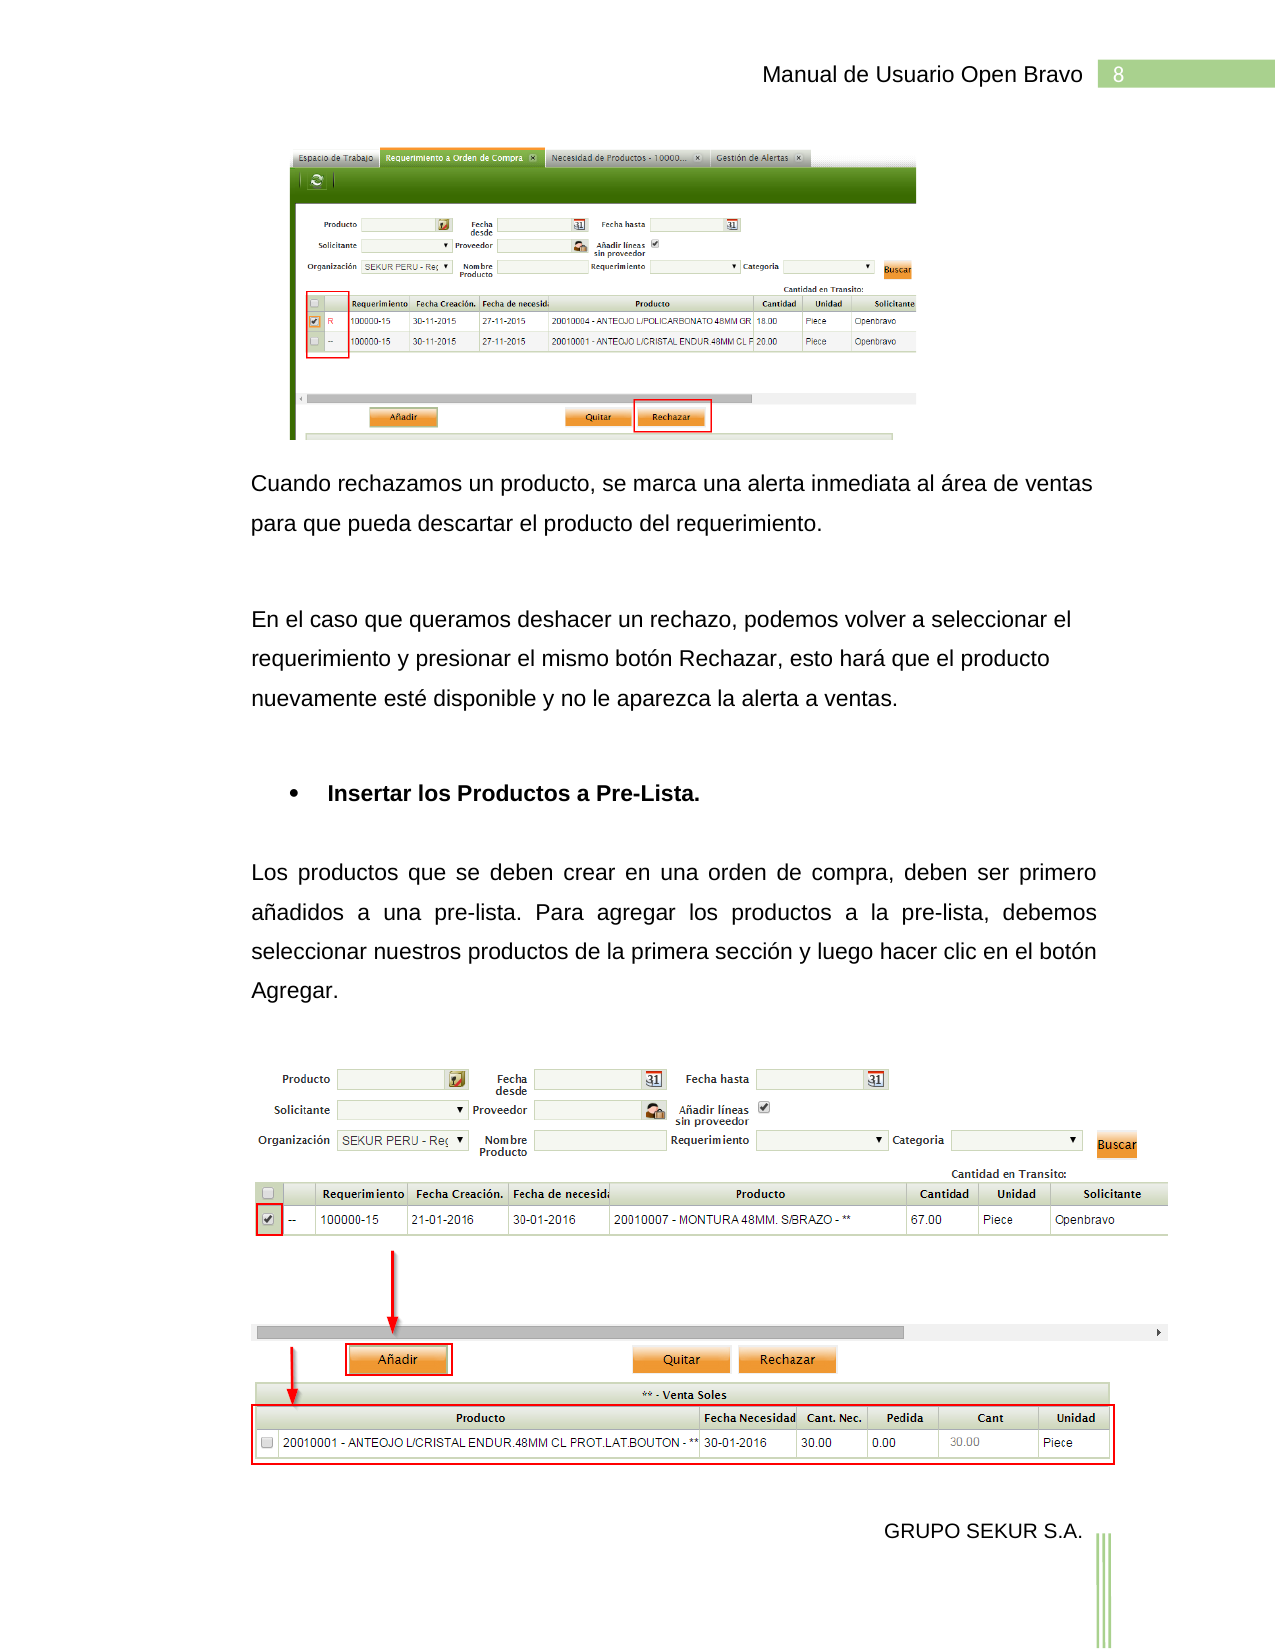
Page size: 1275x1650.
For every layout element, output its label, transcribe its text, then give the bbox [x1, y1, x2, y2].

picture [251, 1056, 1172, 1501]
text Cuando rechazamos un producto, se marca una alerta inmediata al área de ventas para que pueda descartar el producto del requerimiento. [251, 470, 1098, 536]
list En el caso que queramos deshacer un rechazo, podemos volver a seleccionar el requerimiento y presionar el mismo botón Rechazar, esto hará que el producto nuevamente esté disponible y no le aparezca la alerta a ventas. [251, 606, 1098, 711]
picture [289, 147, 917, 440]
text Los productos que se deben crear en una orden de compra, deben ser primero añadidos a una pre-lista. Para agregar los productos a la pre-lista, debemos seleccionar nuestros productos de la primera sección y luego hacer clic en el botón Agregar. [251, 859, 1098, 1004]
list Insertar los Productos a Pre-Lista. [290, 780, 1098, 806]
